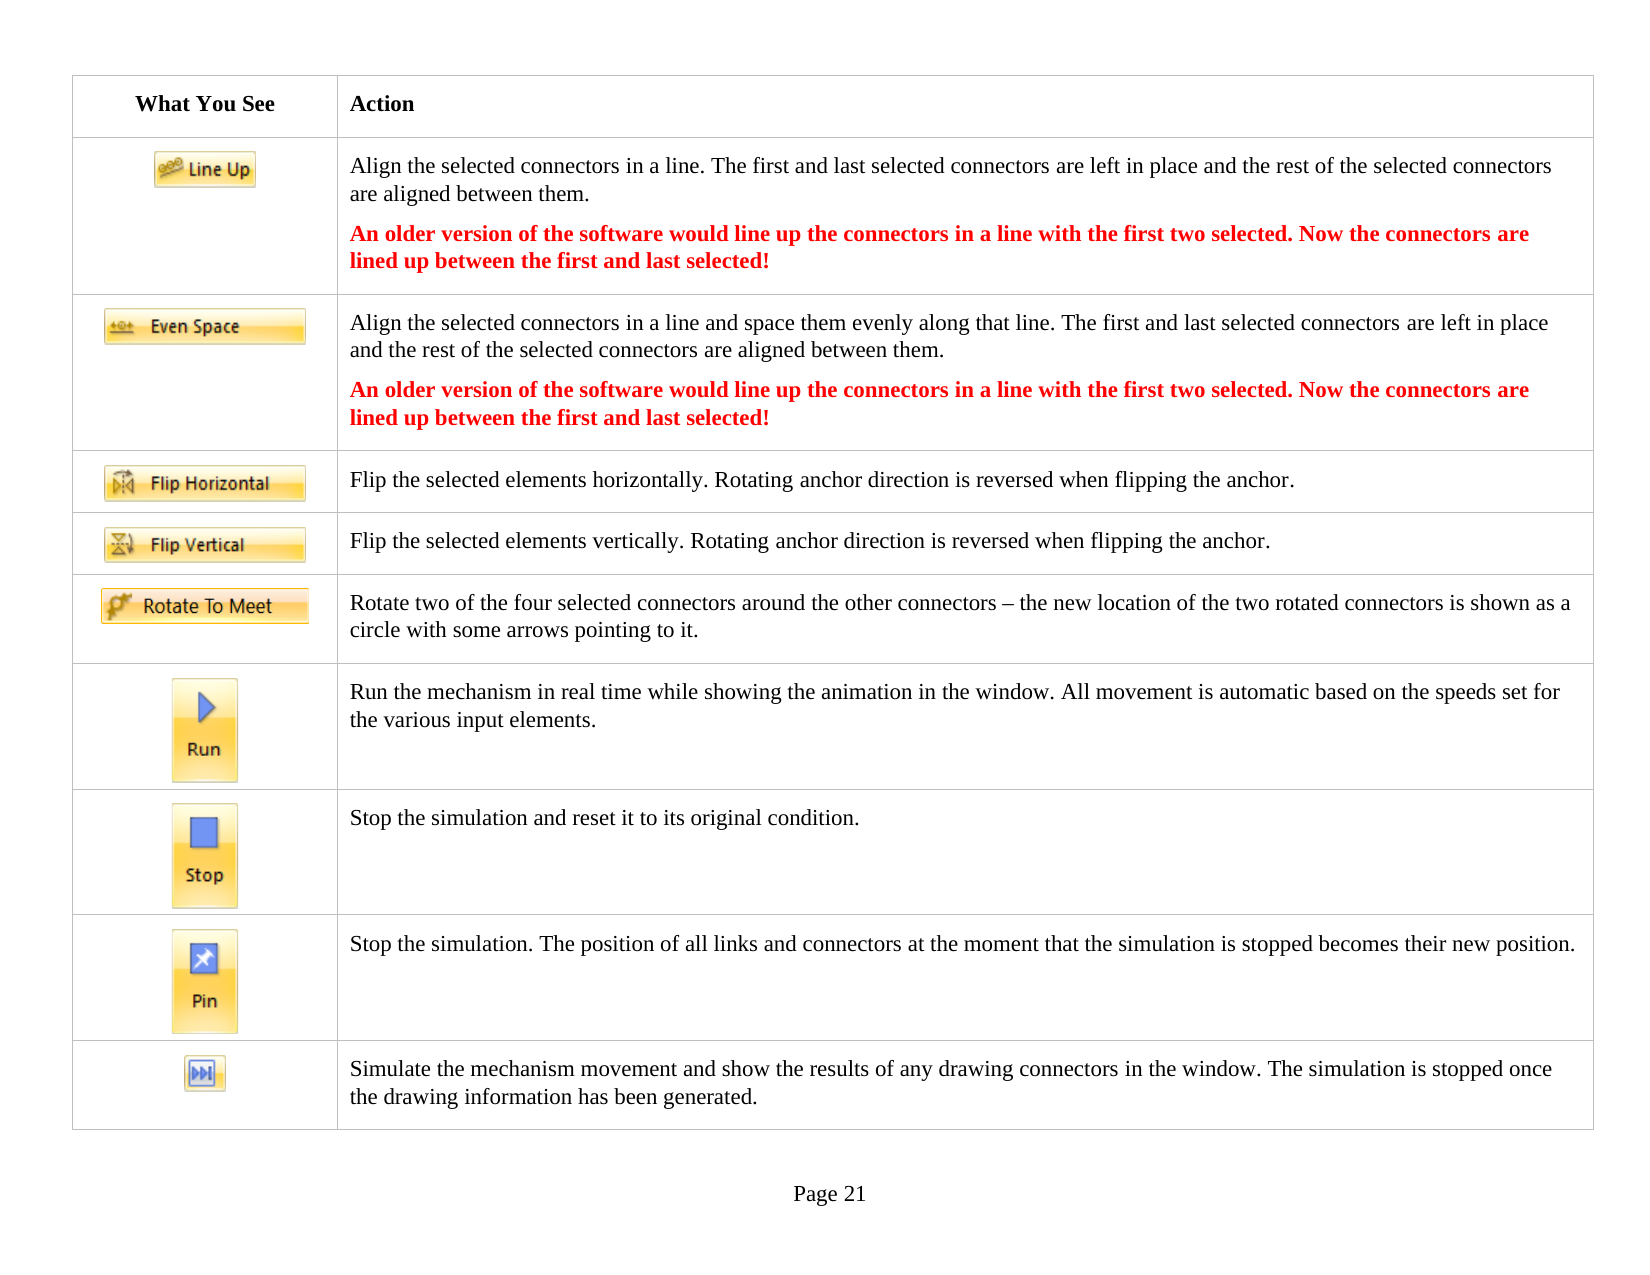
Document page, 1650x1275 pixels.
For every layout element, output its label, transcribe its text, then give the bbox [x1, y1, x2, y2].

table_cell [73, 790, 337, 914]
table_cell [73, 451, 337, 512]
table_cell Stop the simulation. The position of all links and connectors at the moment that the simulation is stopped becomes their new position. [338, 915, 1593, 1040]
table_cell [73, 915, 337, 1040]
table_cell Simulate the mechanism movement and show the results of any drawing connectors in the window. The simulation is stopped once the drawing information has been generated. [338, 1041, 1593, 1129]
table_cell [73, 575, 337, 663]
table_cell Flip the selected elements vertically. Rotating anchor direction is reversed when flipping the anchor. [338, 513, 1593, 573]
picture [154, 151, 256, 188]
table_cell Flip the selected elements horizontally. Rotating anchor direction is reversed when flipping the anchor. [338, 451, 1593, 512]
picture [171, 678, 239, 783]
picture [104, 527, 306, 563]
table_cell [73, 138, 337, 293]
picture [184, 1055, 226, 1092]
table_header What You See [73, 76, 337, 137]
table_cell [73, 1041, 337, 1129]
table_cell Align the selected connectors in a line. The first and last selected connectors are left in place and the rest of the selected connectors are aligned between them. An older version of the software would line up the connectors in a line with the first two selected. Now the connectors are lined up between the first and last selected! [338, 138, 1593, 293]
table_cell [73, 295, 337, 450]
picture [104, 465, 306, 502]
table_header Action [338, 76, 1593, 137]
picture [101, 588, 309, 624]
picture [171, 929, 239, 1034]
table_cell Run the mechanism in real time while showing the animation in the window. All movement is automatic based on the speeds set for the various input elements. [338, 664, 1593, 788]
picture [171, 803, 239, 909]
table_cell [73, 513, 337, 573]
table_cell Rotate two of the four selected connectors around the other connectors – the new location of the two rotated connectors is shown as a circle with some arrows pointing to it. [338, 575, 1593, 663]
table_cell [73, 664, 337, 788]
picture [104, 308, 306, 345]
table_cell Align the selected connectors in a line and space them evenly along that line. The first and last selected connectors are left in place and the rest of the selected connectors are aligned between them. An older version of the software would line up the connectors in a line with the first two selected. Now the connectors are lined up between the first and last selected! [338, 295, 1593, 450]
table_cell Stop the simulation and reset it to its original condition. [338, 790, 1593, 914]
